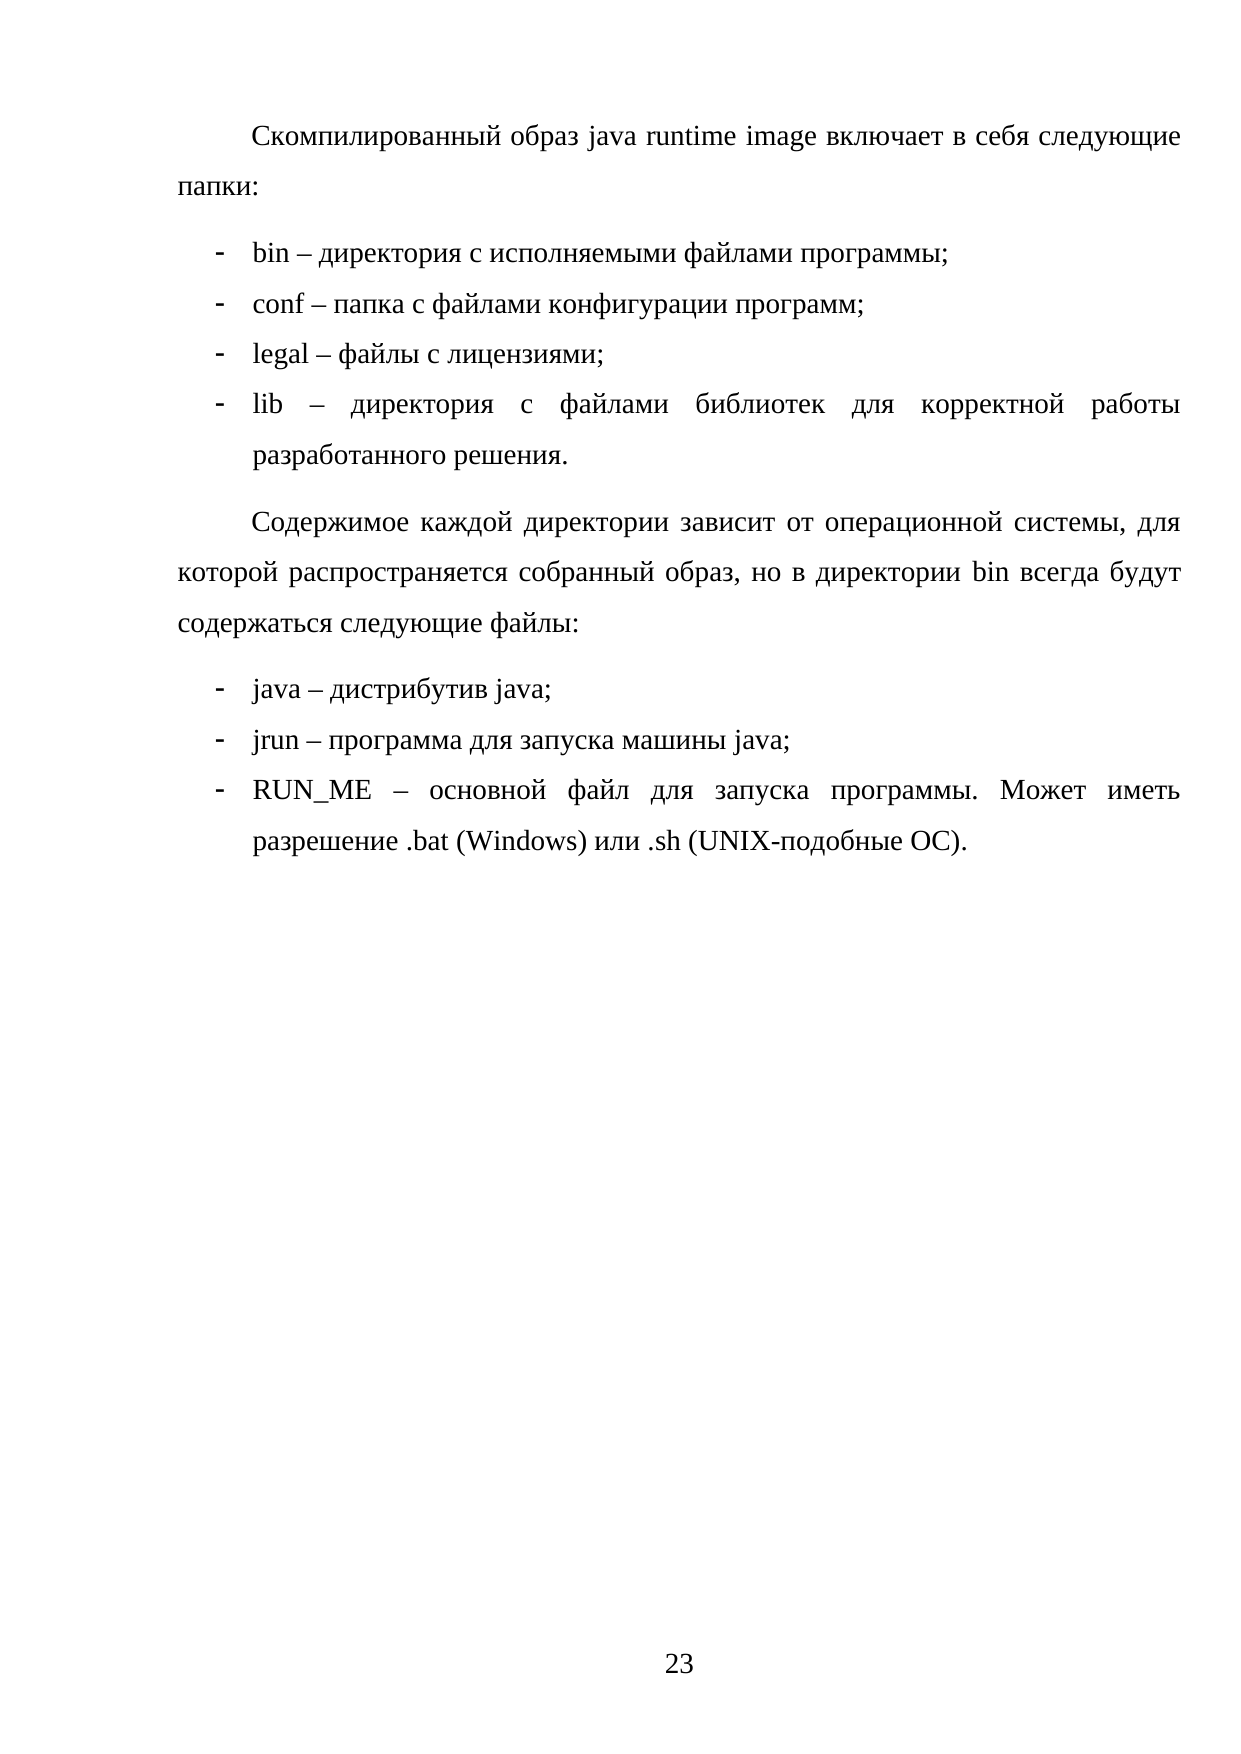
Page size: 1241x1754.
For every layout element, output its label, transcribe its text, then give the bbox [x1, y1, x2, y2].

text Содержимое каждой директории зависит от операционной системы, для которой распространяется собранный образ, но в директории bin всегда будут содержаться следующие файлы: [177, 504, 1181, 638]
list conf – папка с файлами конфигурации программ; [215, 286, 1181, 319]
list jrun – программа для запуска машины java; [215, 722, 1181, 756]
text Скомпилированный образ java runtime image включает в себя следующие папки: [177, 118, 1181, 202]
list RUN_ME – основной файл для запуска программы. Может иметь разрешение .bat (Windows) или .sh (UNIX-подобные ОС). [215, 772, 1181, 856]
list java – дистрибутив java; [215, 672, 1181, 705]
list lib – директория с файлами библиотек для корректной работы разработанного решения. [215, 387, 1181, 471]
list bin – директория с исполняемыми файлами программы; [215, 235, 1181, 269]
list legal – файлы с лицензиями; [215, 336, 1181, 370]
